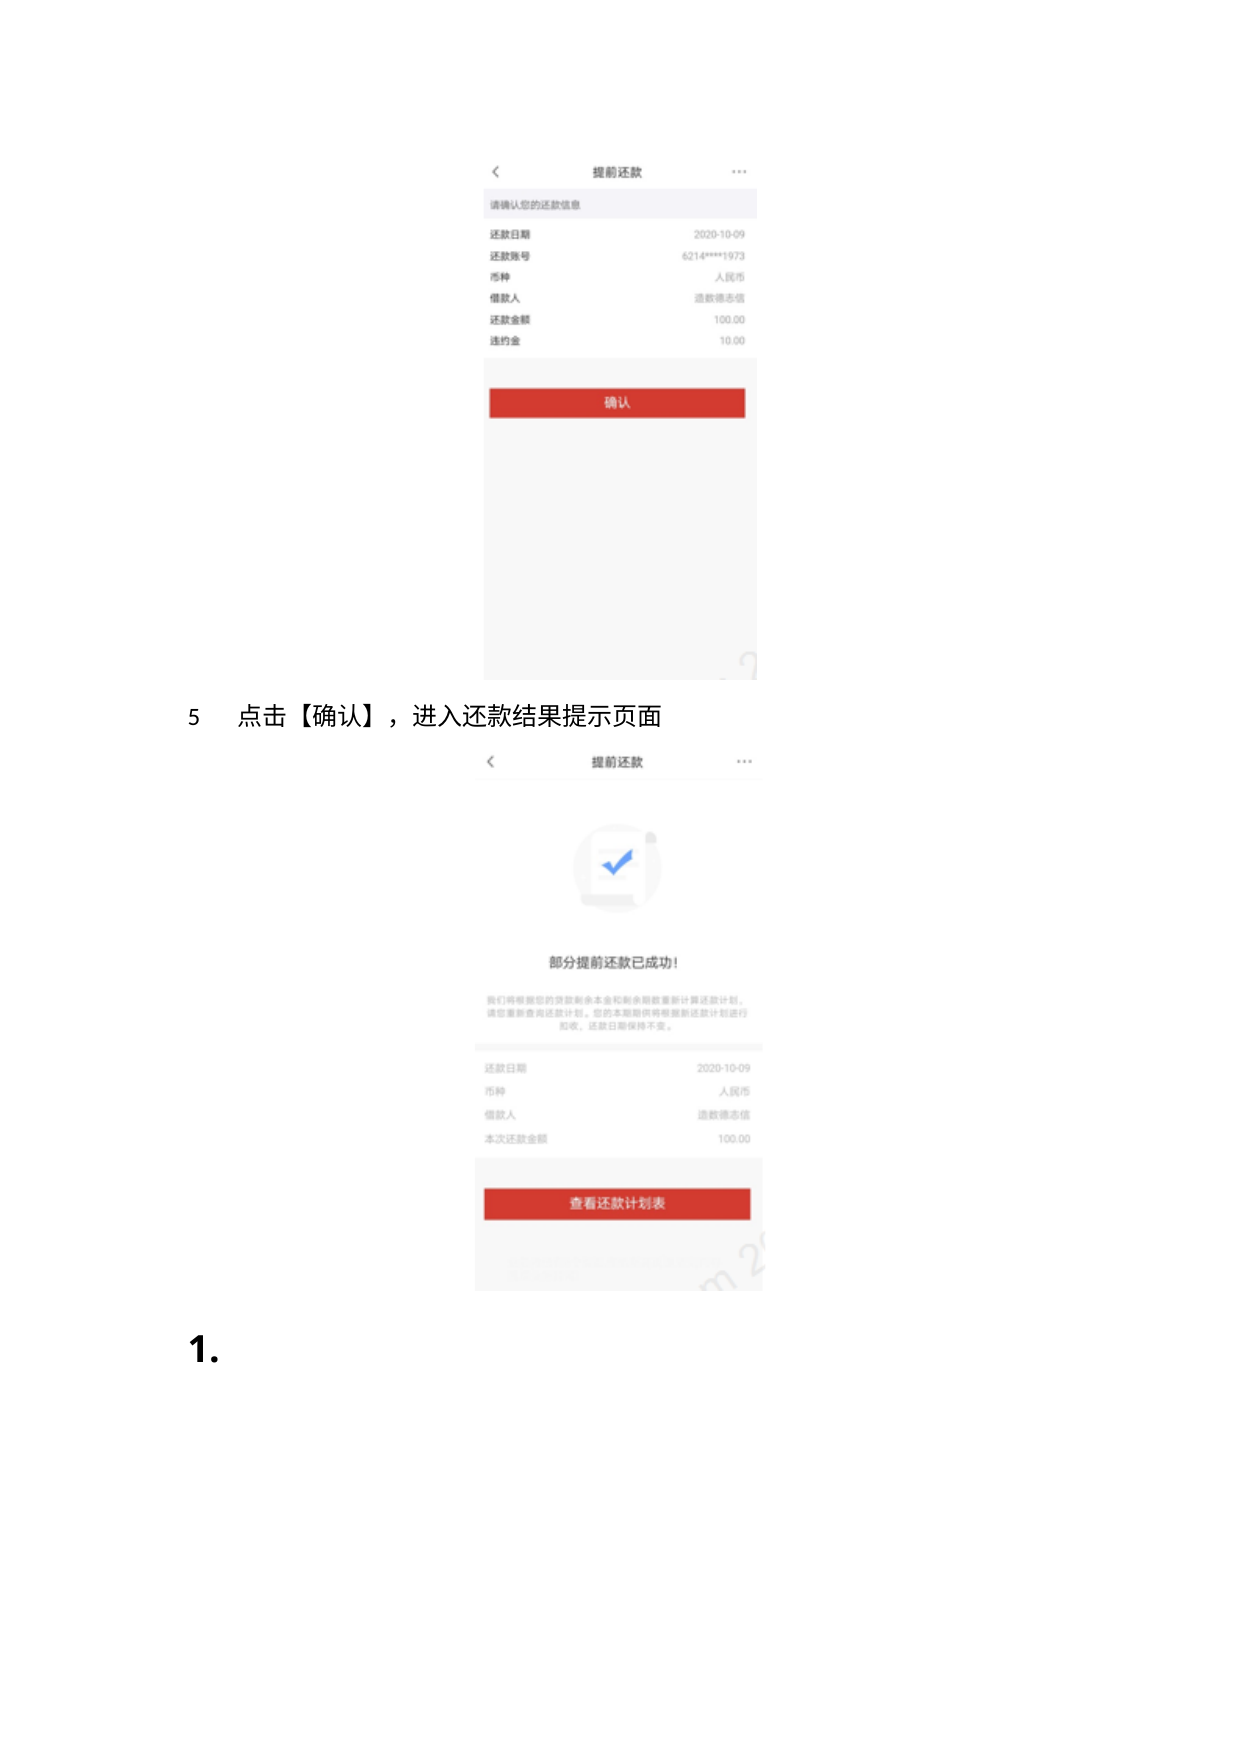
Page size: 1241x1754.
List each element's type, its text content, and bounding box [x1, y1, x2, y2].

list 点击【确认】，进入还款结果提示页面 [187, 682, 1053, 747]
picture [474, 747, 766, 1291]
picture [483, 162, 757, 680]
